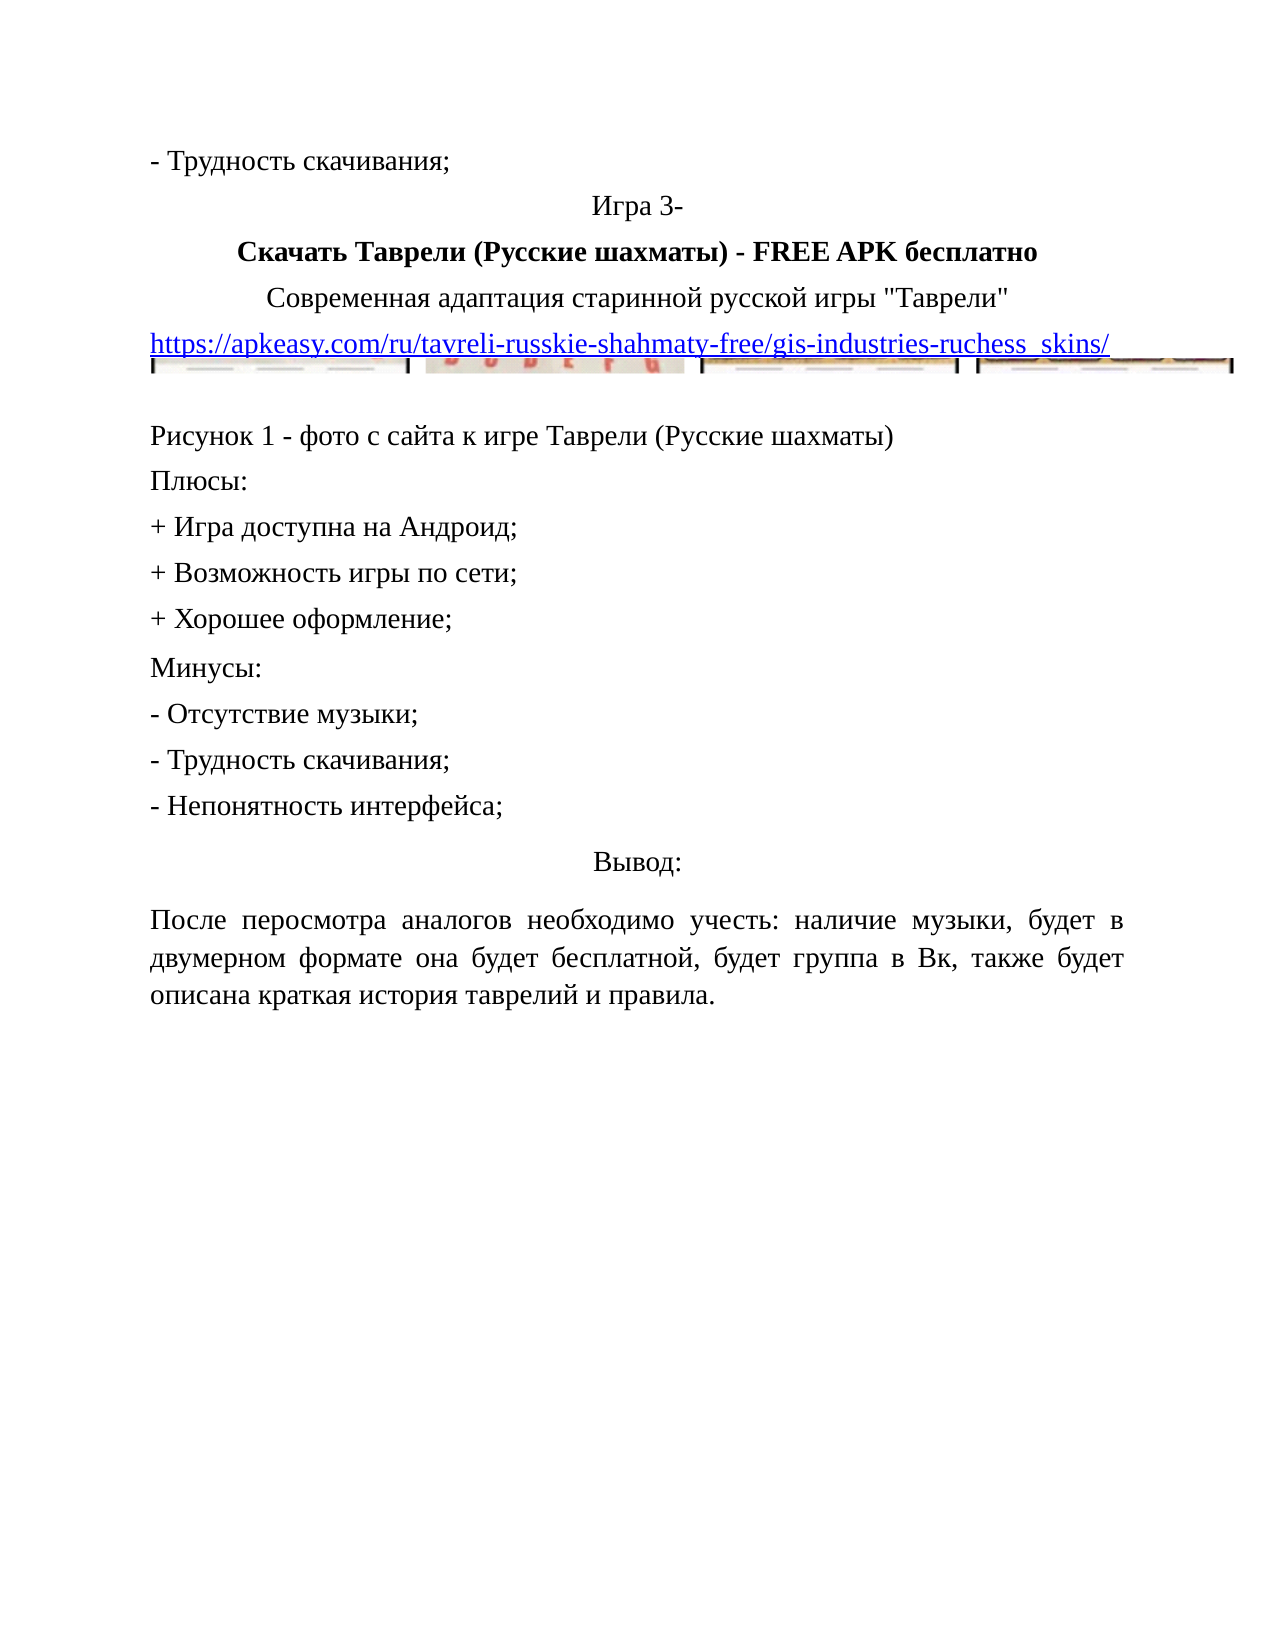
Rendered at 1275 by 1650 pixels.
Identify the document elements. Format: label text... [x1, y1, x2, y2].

text - Непонятность интерфейса; [432, 795, 1125, 820]
text - Трудность скачивания; [150, 749, 1125, 774]
text https://apkeasy.com/ru/tavreli-russkie-shahmaty-free/gis-industries-ruchess_skins/ [150, 333, 1125, 358]
text + Возможность игры по сети; [150, 562, 1125, 587]
text + Хорошее оформление; [318, 608, 1125, 633]
text Рисунок 1 - фото с сайта к игре Таврели (Русские шахматы) [150, 425, 307, 450]
text - Непонятность интерфейса; [150, 795, 429, 820]
text Рисунок 1 - фото с сайта к игре Таврели (Русские шахматы) [658, 425, 1125, 450]
text Скачать Таврели (Русские шахматы) - FREE APK бесплатно [478, 242, 723, 267]
text - Трудность скачивания; [150, 150, 1125, 175]
text Современная адаптация старинной русской игры "Таврели" [150, 287, 1125, 312]
text Вывод: [150, 841, 1125, 879]
text Игра 3- [150, 196, 1125, 221]
text Плюсы: [150, 471, 1125, 496]
text Скачать Таврели (Русские шахматы) - FREE APK бесплатно [150, 242, 480, 267]
text - Отсутствие музыки; [150, 704, 1125, 729]
text + Хорошее оформление; [150, 608, 315, 633]
text Минусы: [150, 654, 1125, 683]
text Скачать Таврели (Русские шахматы) - FREE APK бесплатно [720, 242, 1125, 267]
text + Игра доступна на Андроид; [150, 517, 1125, 542]
text Рисунок 1 - фото с сайта к игре Таврели (Русские шахматы) [310, 425, 661, 450]
text После перосмотра аналогов необходимо учесть: наличие музыки, будет в двумерном формате она будет бесплатной, будет группа в Вк, также будет описана краткая история таврелий и правила. [150, 899, 1125, 1012]
